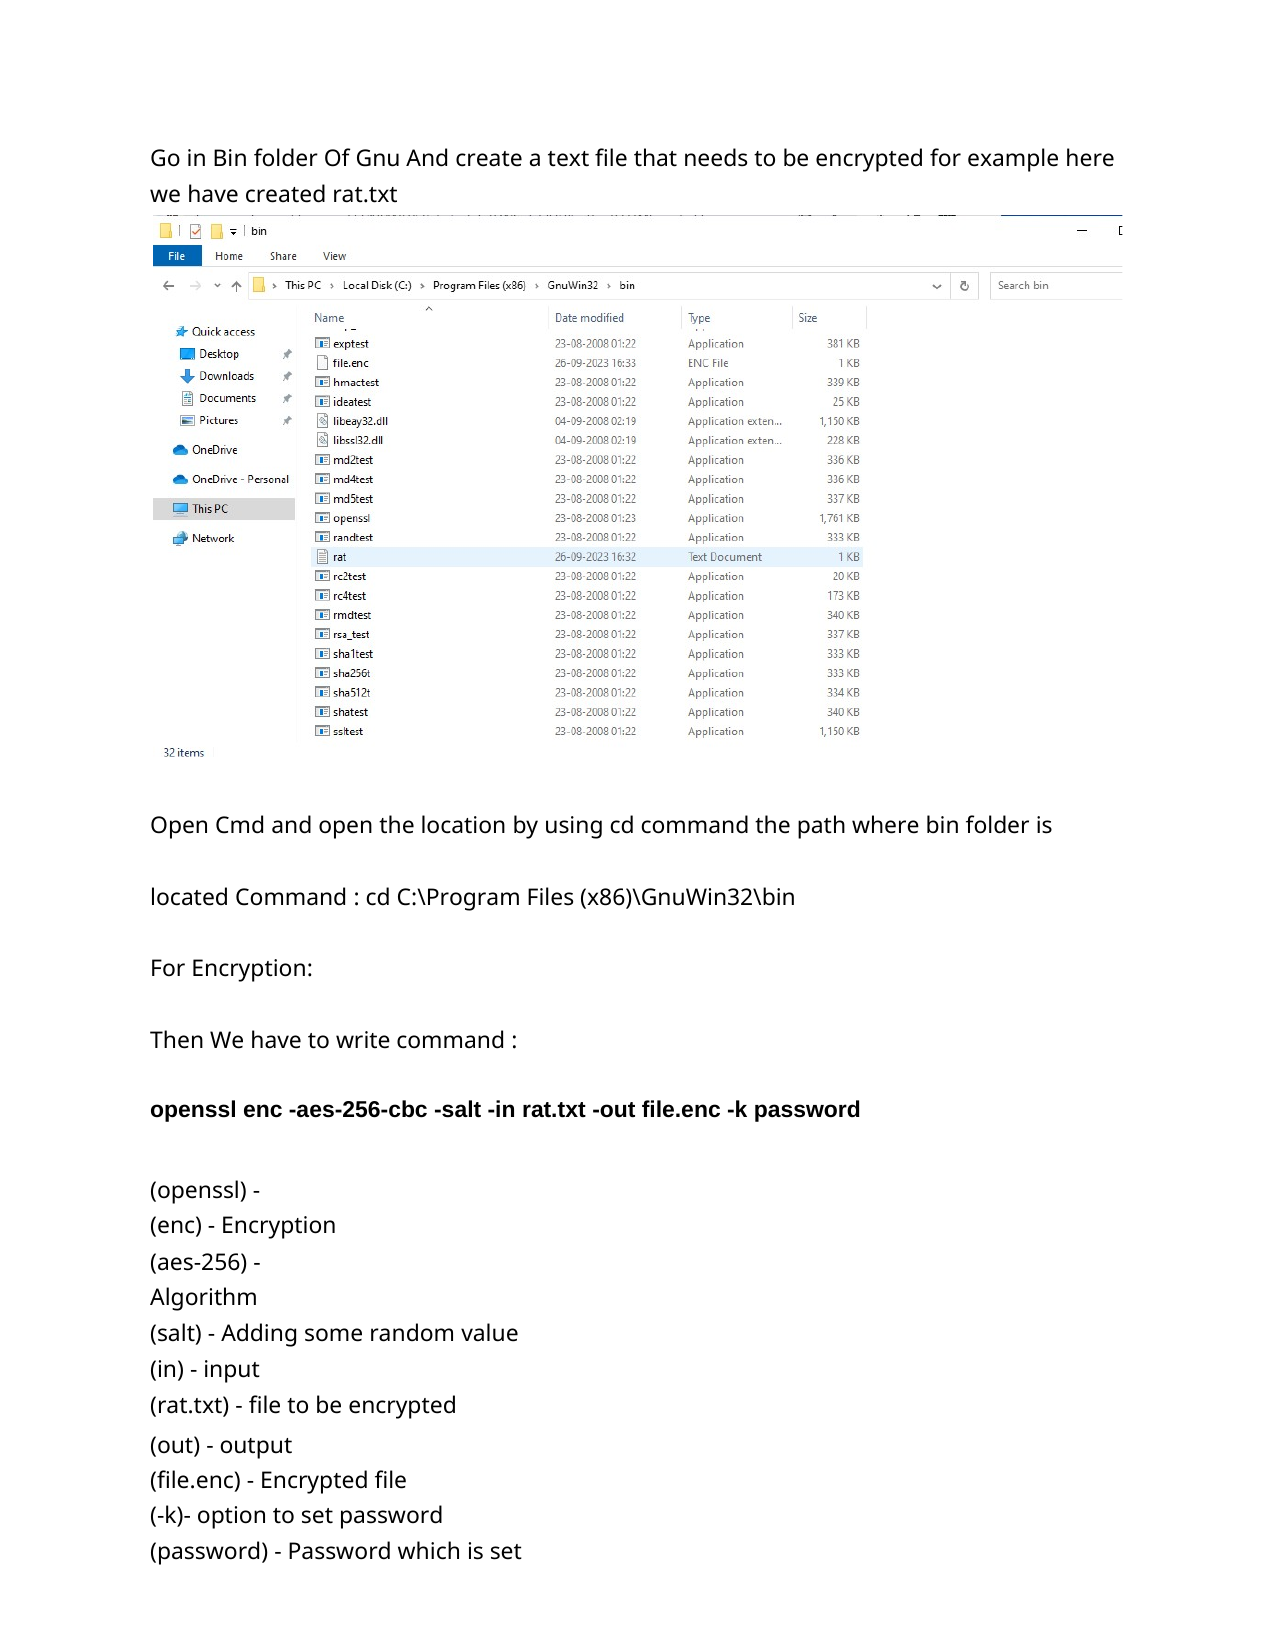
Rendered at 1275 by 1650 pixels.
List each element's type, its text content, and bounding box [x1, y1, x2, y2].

text (-k)- option to set password (password) - Password which is set [150, 1499, 529, 1566]
text (salt) - Adding some random value (in) - input [150, 1317, 529, 1384]
text Open Cmd and open the location by using cd command the path where bin folder is located Command : cd C:\Program Files (x86)\GnuWin32\bin [150, 808, 1136, 912]
text (rat.txt) - file to be encrypted [150, 1389, 1139, 1420]
picture [153, 215, 1123, 757]
text For Encryption: [150, 952, 1139, 983]
text (file.enc) - Encrypted file [150, 1464, 1139, 1495]
text openssl enc -aes-256-cbc -salt -in rat.txt -out file.enc -k password [150, 1096, 1139, 1122]
text (out) - output [139, 1429, 1139, 1460]
text (openssl) - [150, 1174, 1139, 1206]
text (enc) - Encryption (aes-256) - Algorithm [150, 1209, 365, 1313]
text Then We have to write command : [150, 1024, 1139, 1055]
text Go in Bin folder Of Gnu And create a text file that needs to be encrypted for example here we have created rat.txt [150, 142, 1136, 209]
